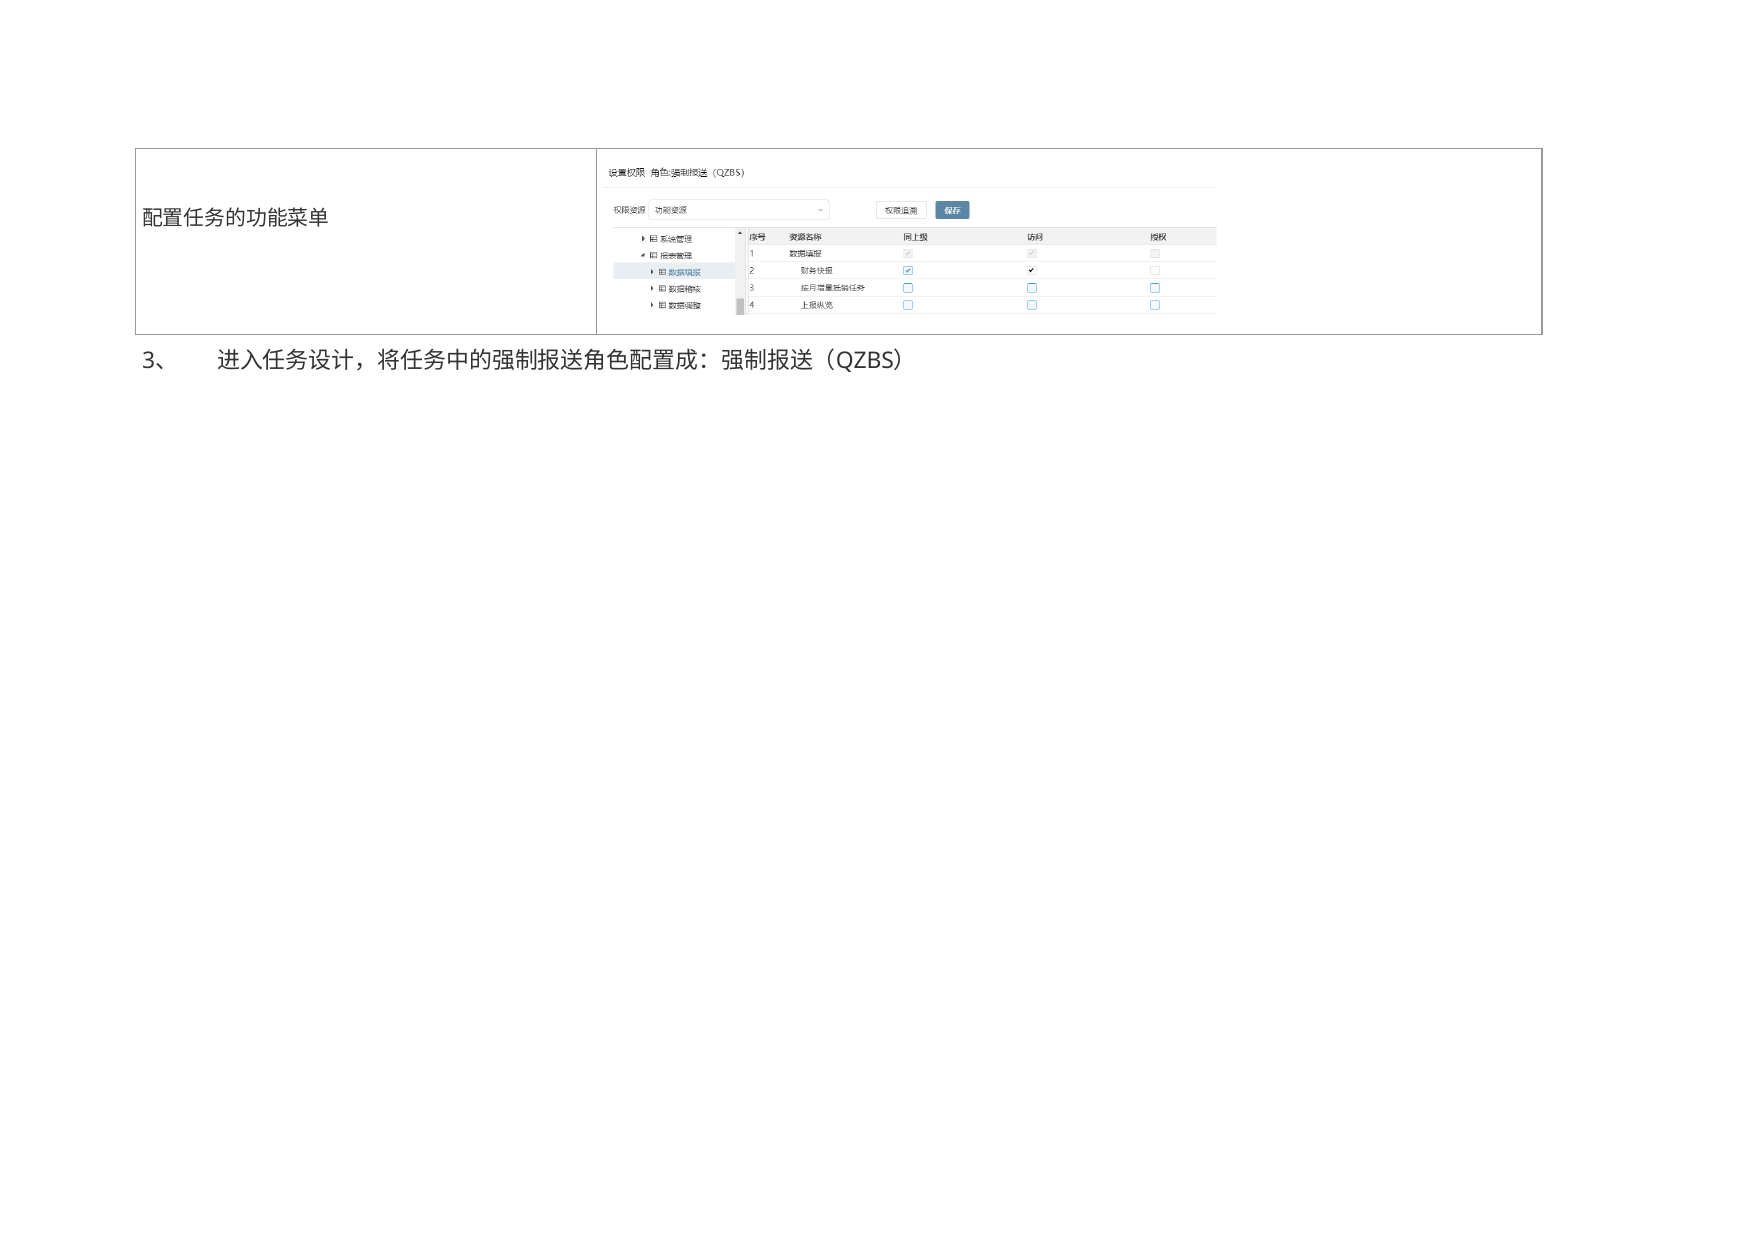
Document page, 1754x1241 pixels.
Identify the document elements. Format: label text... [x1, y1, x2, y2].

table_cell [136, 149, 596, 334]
picture [602, 161, 1217, 315]
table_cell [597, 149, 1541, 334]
list 进入任务设计，将任务中的强制报送角色配置成：强制报送（QZBS） [142, 341, 1612, 375]
